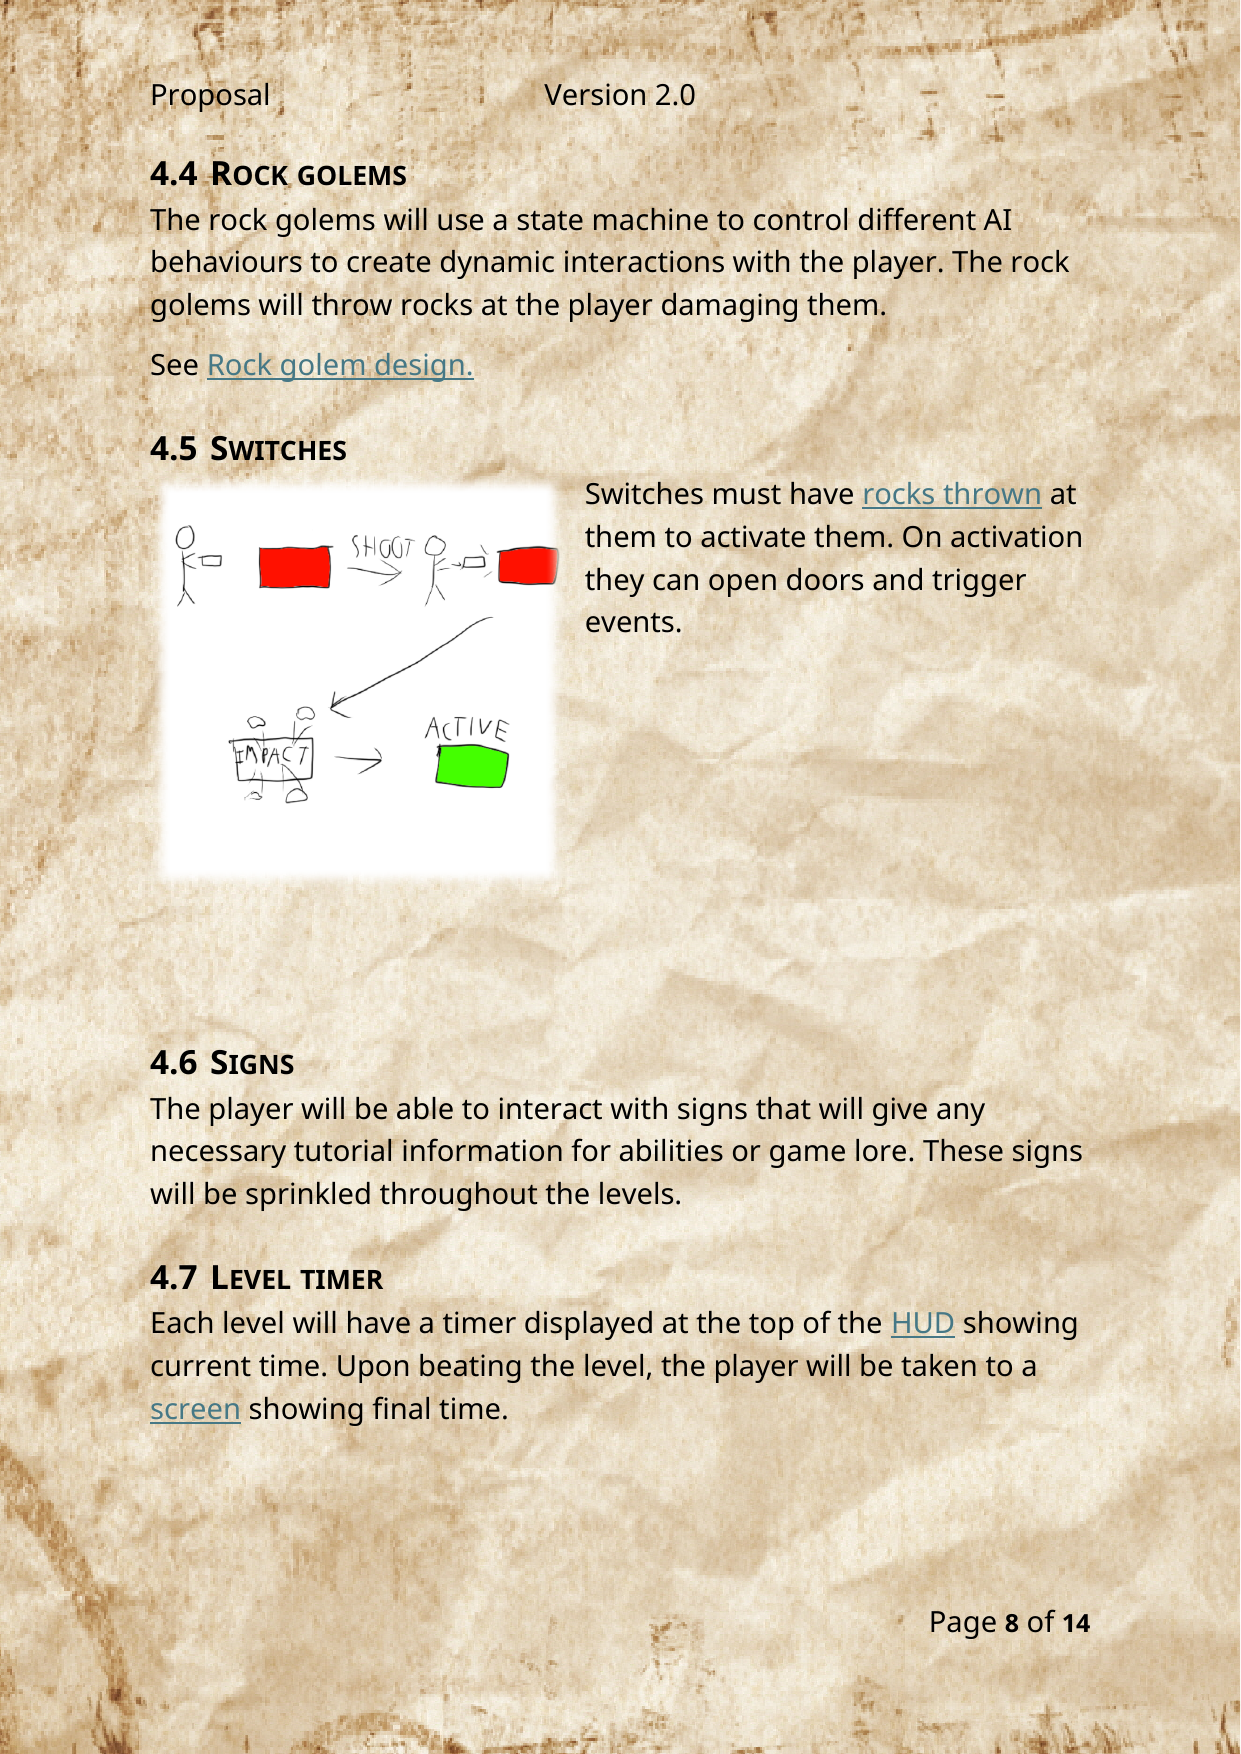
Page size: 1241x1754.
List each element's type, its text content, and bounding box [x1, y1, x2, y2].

subtitle Switches [150, 424, 1090, 470]
picture [0, 0, 1241, 1754]
text The rock golems will use a state machine to control different AI behaviours to create dynamic interactions with the player. The rock golems will throw rocks at the player damaging them. [150, 199, 1090, 324]
subtitle Rock golems [150, 150, 1090, 195]
subtitle Signs [150, 1039, 1090, 1084]
text The player will be able to interact with signs that will give any necessary tutorial information for abilities or game lore. These signs will be sprinkled throughout the levels. [150, 1088, 1090, 1213]
text Switches must have rocks thrown at them to activate them. On activation they can open doors and trigger events. [150, 473, 1090, 641]
text Each level will have a timer displayed at the top of the HUD showing current time. Upon beating the level, the player will be taken to a screen showing final time. [150, 1303, 1090, 1428]
subtitle Level timer [150, 1254, 1090, 1299]
text See Rock golem design. [150, 344, 1090, 384]
